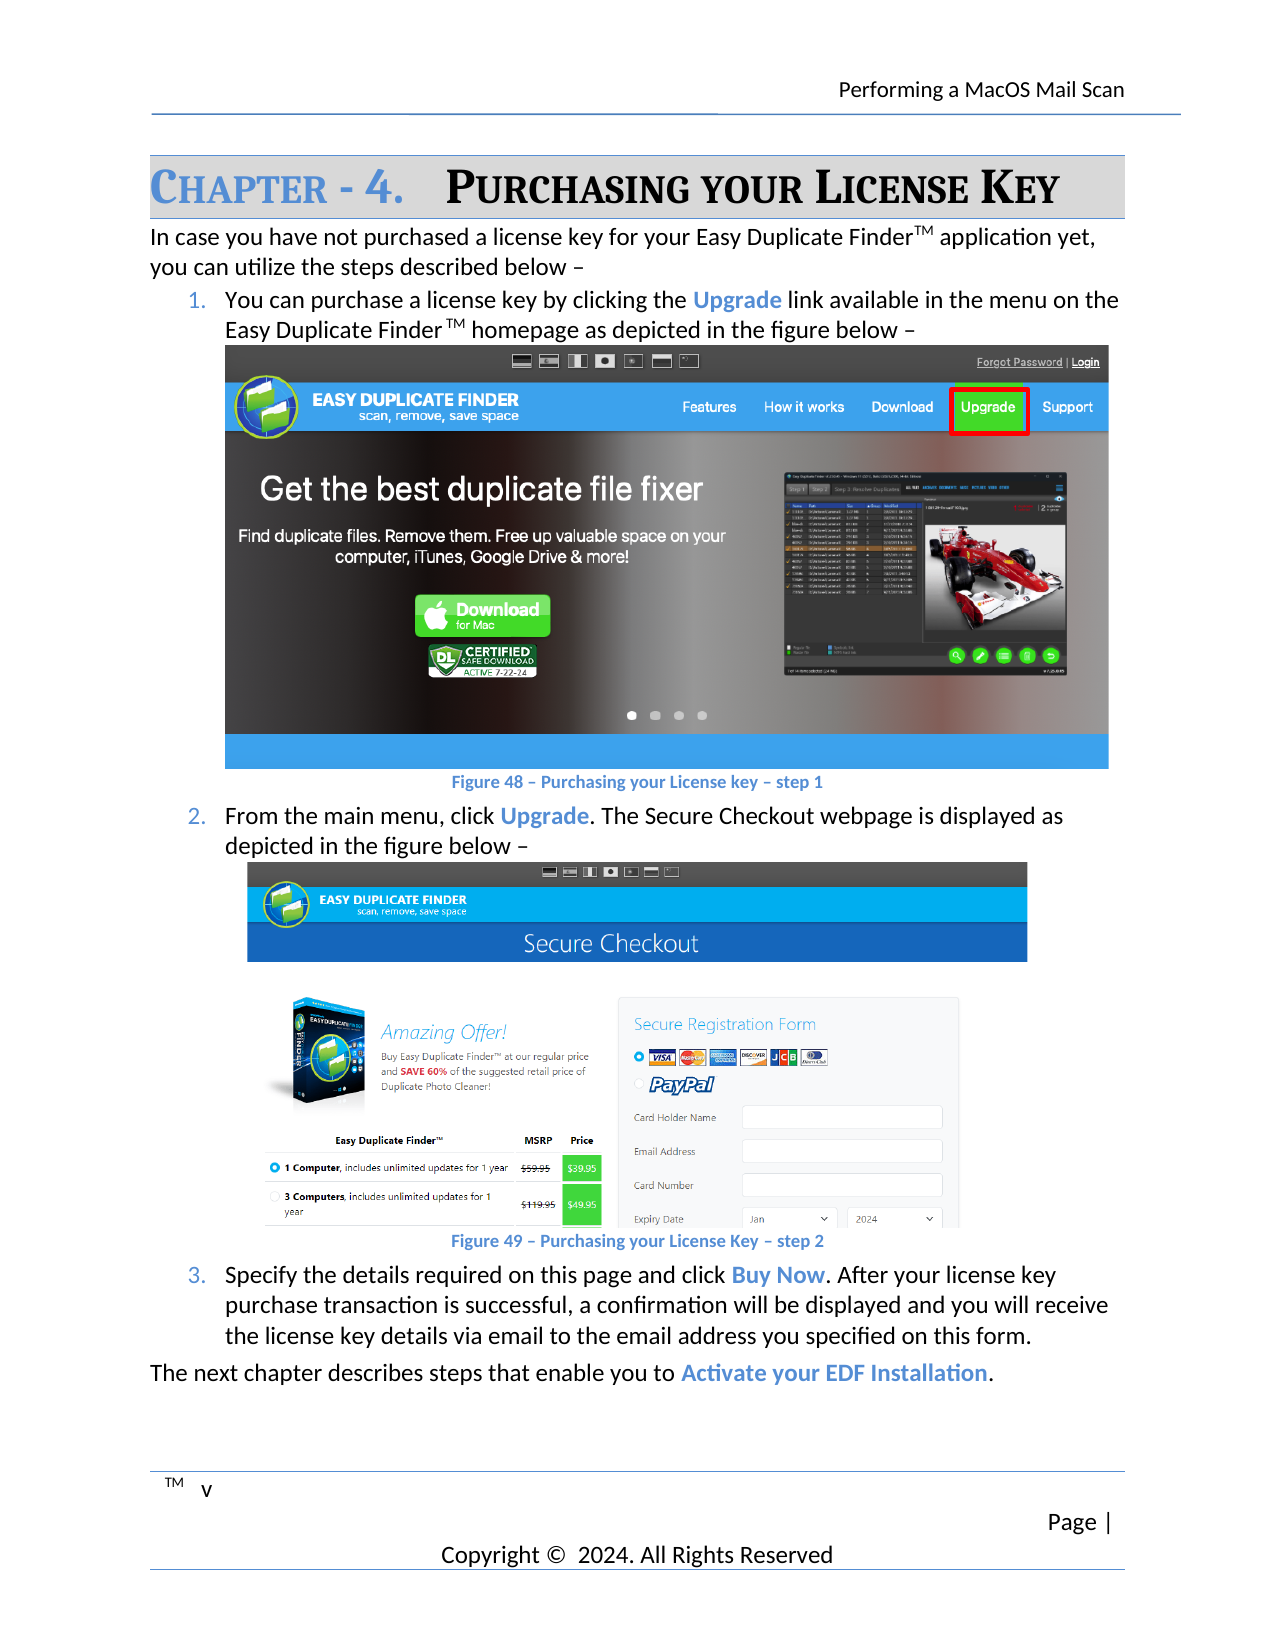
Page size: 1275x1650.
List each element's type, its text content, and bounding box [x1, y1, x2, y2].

list Specify the details required on this page and click Buy Now. After your license key purchase transaction is successful, a confirmation will be displayed and you will receive the license key details via email to the email address you specified on this form. [187, 1259, 1125, 1351]
list From the main menu, click Upgrade. The Secure Checkout webpage is displayed as depicted in the figure below – [187, 800, 1125, 861]
text The next chapter describes steps that enable you to Activate your EDF Installation. [150, 1357, 1125, 1388]
subtitle Purchasing your License Key [150, 156, 1125, 218]
picture [225, 345, 1109, 769]
text In case you have not purchased a license key for your Easy Duplicate FinderTM application yet, you can utilize the steps described below – [150, 221, 1125, 282]
picture [247, 862, 1028, 1228]
picture [435, 896, 441, 903]
list You can purchase a license key by clicking the Upgrade link available in the menu on the Easy Duplicate Finder TM homepage as depicted in the figure below – [187, 284, 1125, 345]
